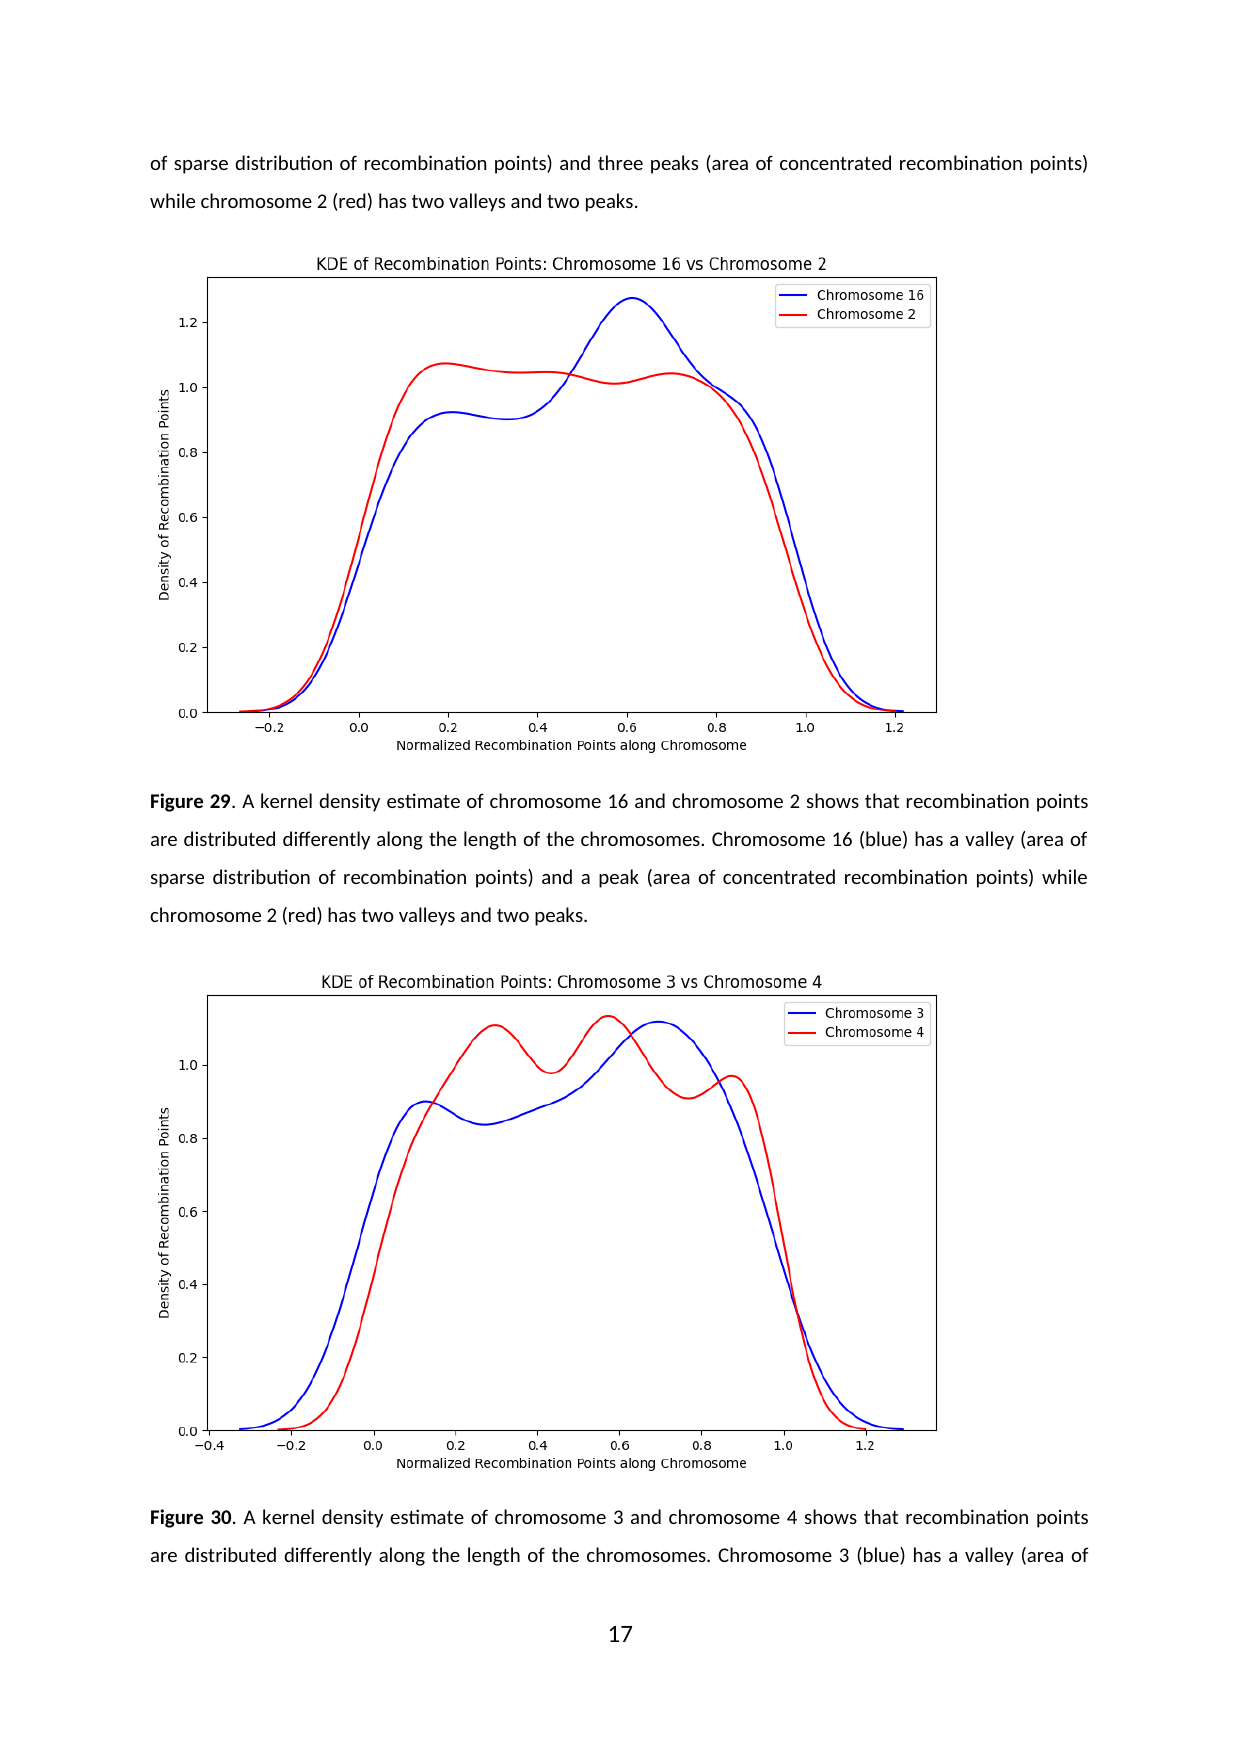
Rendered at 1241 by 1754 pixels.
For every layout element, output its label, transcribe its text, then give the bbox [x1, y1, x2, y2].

picture [150, 247, 949, 757]
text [150, 1504, 1090, 1568]
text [150, 150, 1090, 213]
text Figure 29. A kernel density estimate of chromosome 16 and chromosome 2 shows that recombination points are distributed differently along the length of the chromosomes. Chromosome 16 (blue) has a valley (area of sparse distribution of recombination points) and a peak (area of concentrated recombination points) while chromosome 2 (red) has two valleys and two peaks. [150, 788, 1090, 928]
picture [150, 961, 954, 1473]
